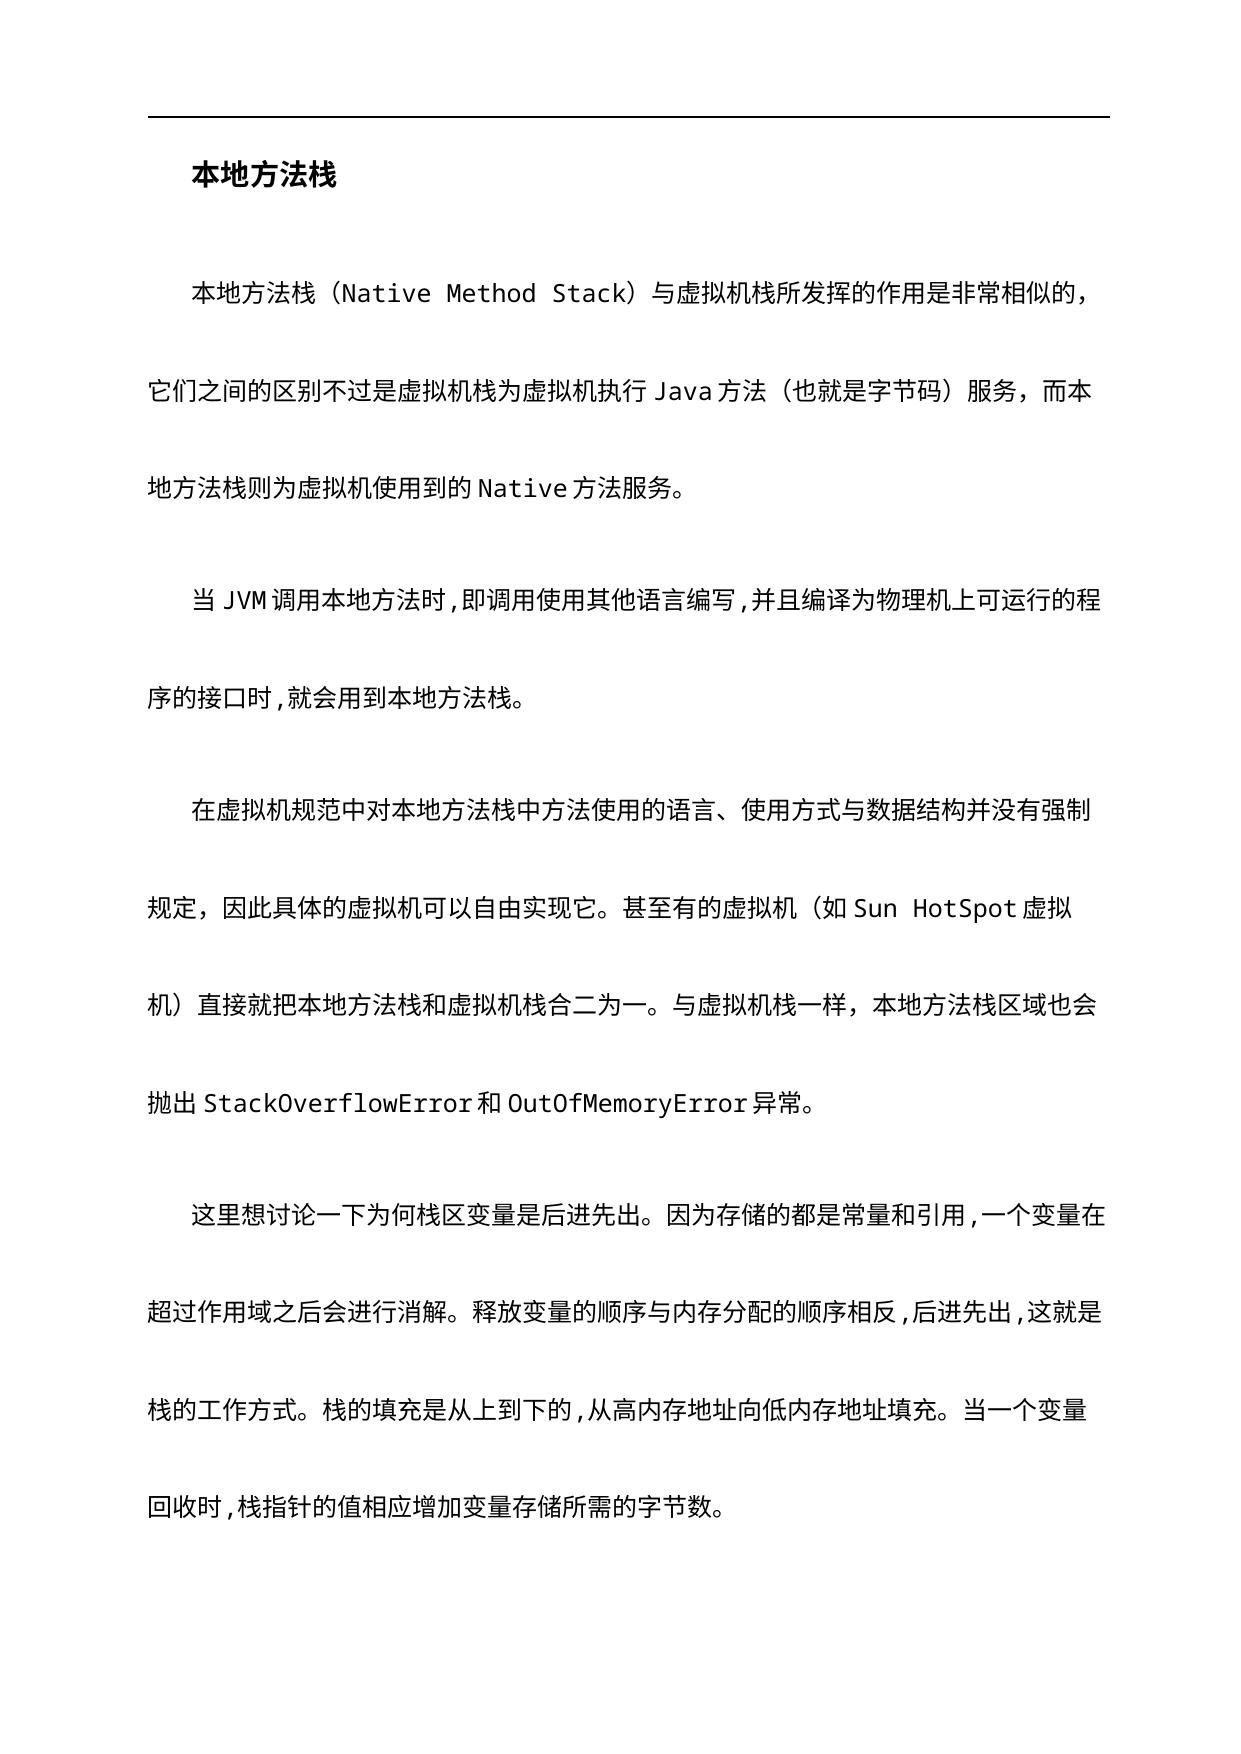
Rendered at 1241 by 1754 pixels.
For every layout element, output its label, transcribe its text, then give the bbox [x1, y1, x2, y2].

subtitle 本地方法栈 [148, 140, 1110, 205]
text 这里想讨论一下为何栈区变量是后进先出。因为存储的都是常量和引用,一个变量在超过作用域之后会进行消解。释放变量的顺序与内存分配的顺序相反,后进先出,这就是栈的工作方式。栈的填充是从上到下的,从高内存地址向低内存地址填充。当一个变量回收时,栈指针的值相应增加变量存储所需的字节数。 [148, 1181, 1110, 1538]
text 在虚拟机规范中对本地方法栈中方法使用的语言、使用方式与数据结构并没有强制规定，因此具体的虚拟机可以自由实现它。甚至有的虚拟机（如Sun HotSpot虚拟机）直接就把本地方法栈和虚拟机栈合二为一。与虚拟机栈一样，本地方法栈区域也会抛出StackOverflowError和OutOfMemoryError异常。 [148, 776, 1110, 1134]
text 本地方法栈（Native Method Stack）与虚拟机栈所发挥的作用是非常相似的，它们之间的区别不过是虚拟机栈为虚拟机执行Java方法（也就是字节码）服务，而本地方法栈则为虚拟机使用到的Native方法服务。 [148, 259, 1110, 519]
text 当JVM调用本地方法时,即调用使用其他语言编写,并且编译为物理机上可运行的程序的接口时,就会用到本地方法栈。 [148, 566, 1110, 729]
